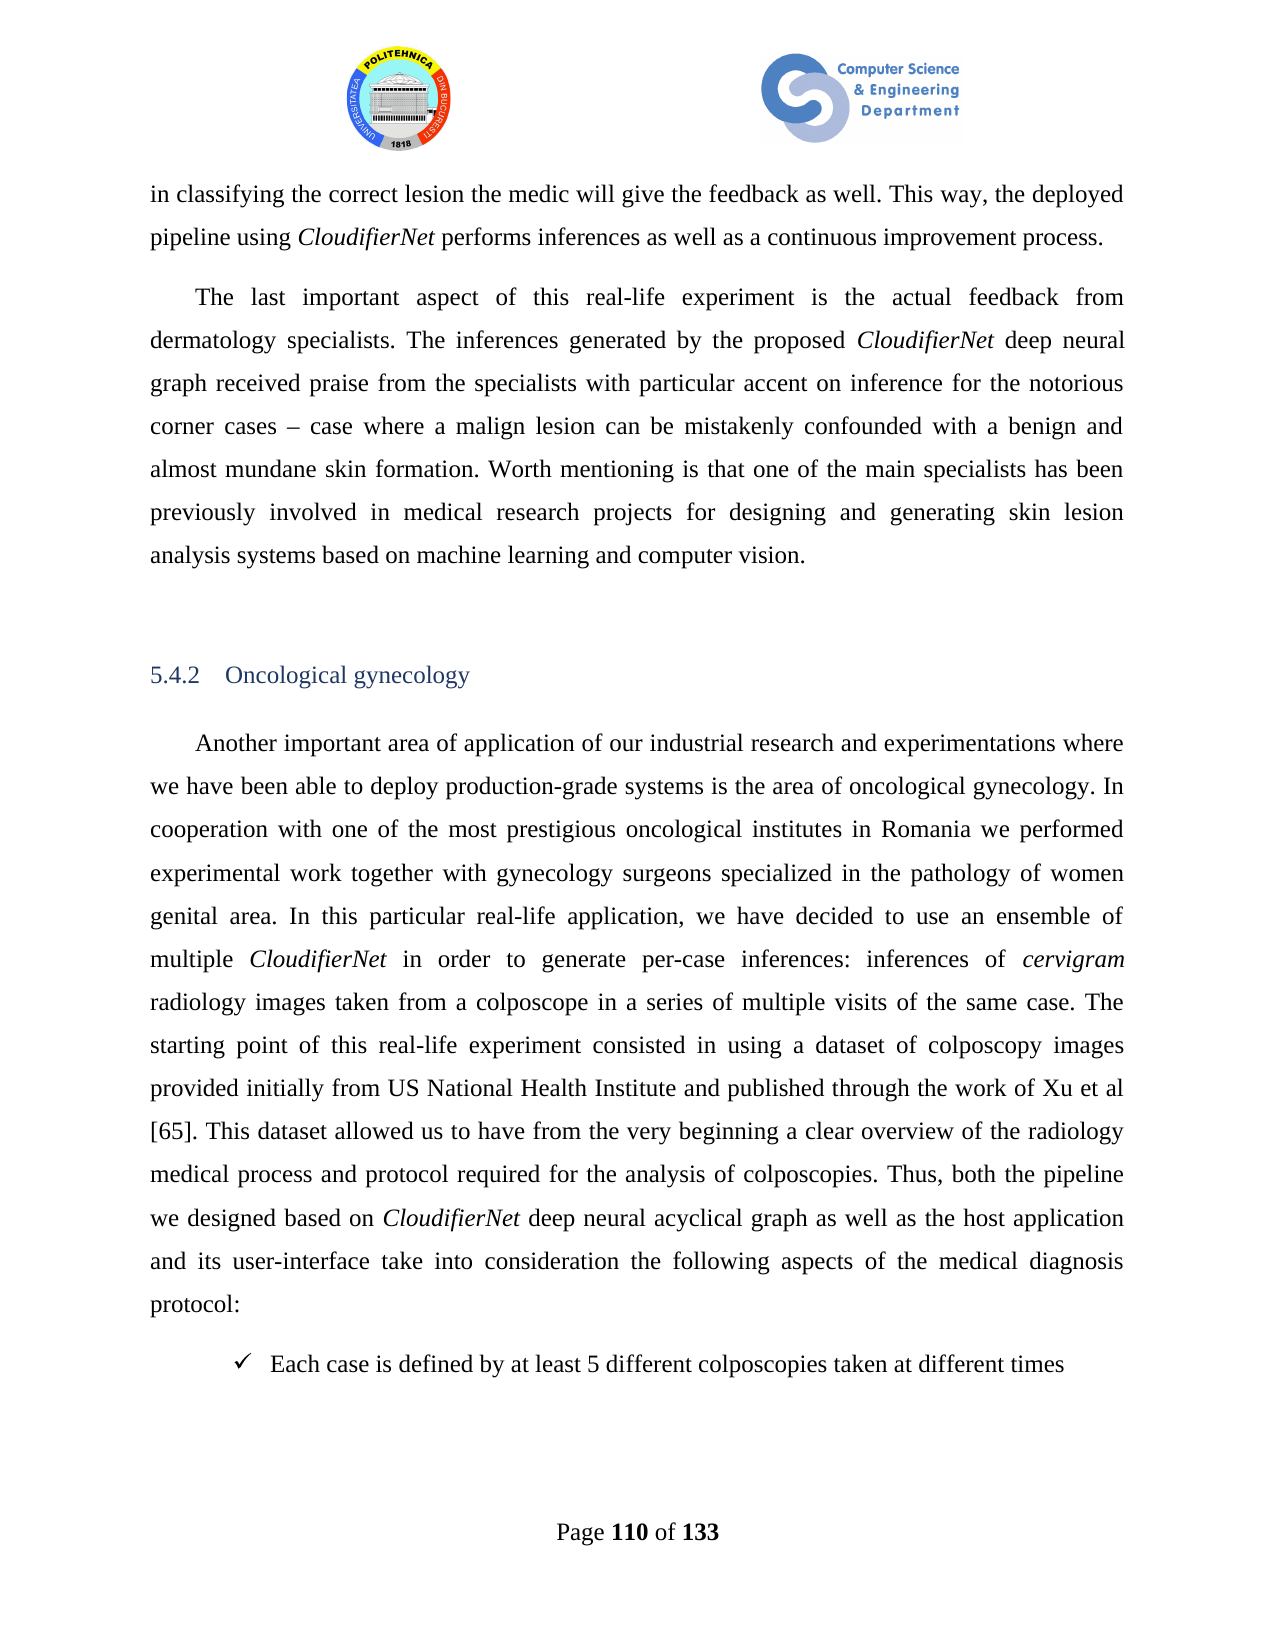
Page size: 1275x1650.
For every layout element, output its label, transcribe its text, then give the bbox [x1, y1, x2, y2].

picture [346, 46, 451, 151]
subtitle Oncological gynecology [150, 660, 1125, 689]
text The last important aspect of this real-life experiment is the actual feedback from dermatology specialists. The inferences generated by the proposed CloudifierNet deep neural graph received praise from the specialists with particular accent on inference for the notorious corner cases – case where a malign lesion can be mistakenly confounded with a benign and almost mundane skin formation. Worth mentioning is that one of the main specialists has been previously involved in medical research projects for designing and generating skin lesion analysis systems based on machine learning and computer vision. [150, 282, 1125, 569]
text Another important area of application of our industrial research and experimentations where we have been able to deploy production-grade systems is the area of oncological gynecology. In cooperation with one of the most prestigious oncological institutes in Romania we performed experimental work together with gynecology surgeons specialized in the pathology of women genital area. In this particular real-life application, we have decided to use an ensemble of multiple CloudifierNet in order to generate per-case inferences: inferences of cervigram radiology images taken from a colposcope in a series of multiple visits of the same case. The starting point of this real-life experiment consisted in using a dataset of colposcopy images provided initially from US National Health Institute and published through the work of Xu et al . This dataset allowed us to have from the very beginning a clear overview of the radiology medical process and protocol required for the analysis of colposcopies. Thus, both the pipeline we designed based on CloudifierNet deep neural acyclical graph as well as the host application and its user-interface take into consideration the following aspects of the medical diagnosis protocol: [150, 728, 1125, 1318]
list Each case is defined by at least 5 different colposcopies taken at different times [232, 1349, 1125, 1377]
picture [760, 53, 963, 144]
